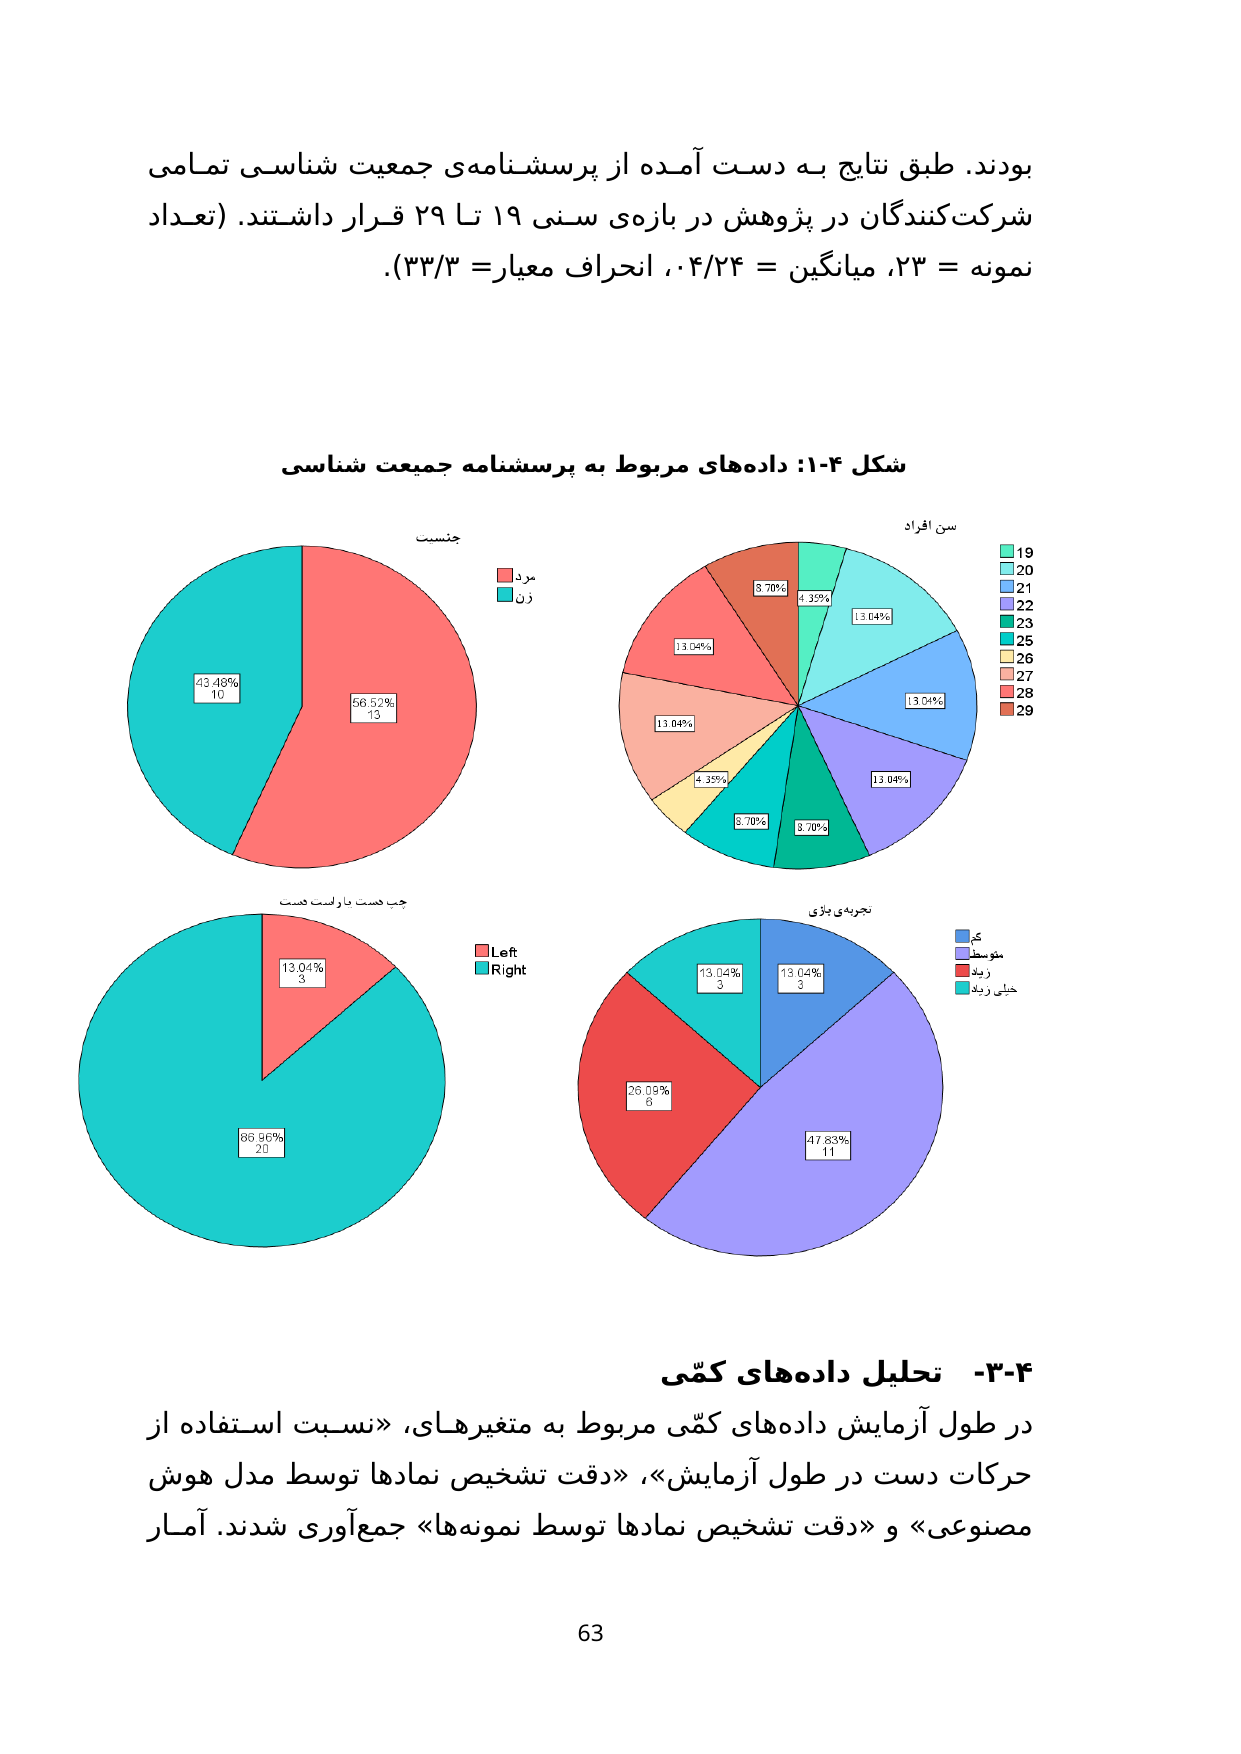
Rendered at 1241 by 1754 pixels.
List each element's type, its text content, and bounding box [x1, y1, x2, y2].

picture [570, 899, 1028, 1260]
picture [576, 506, 1063, 873]
picture [123, 506, 542, 872]
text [148, 148, 1033, 283]
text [148, 1406, 1033, 1542]
picture [74, 889, 535, 1251]
text شکل ۴-۱: داده‌های مربوط به پرسشنامه جمیعت شناسی [148, 451, 1033, 478]
text ۳-۴- تحلیل داده‌های کمّی [148, 1355, 1033, 1389]
